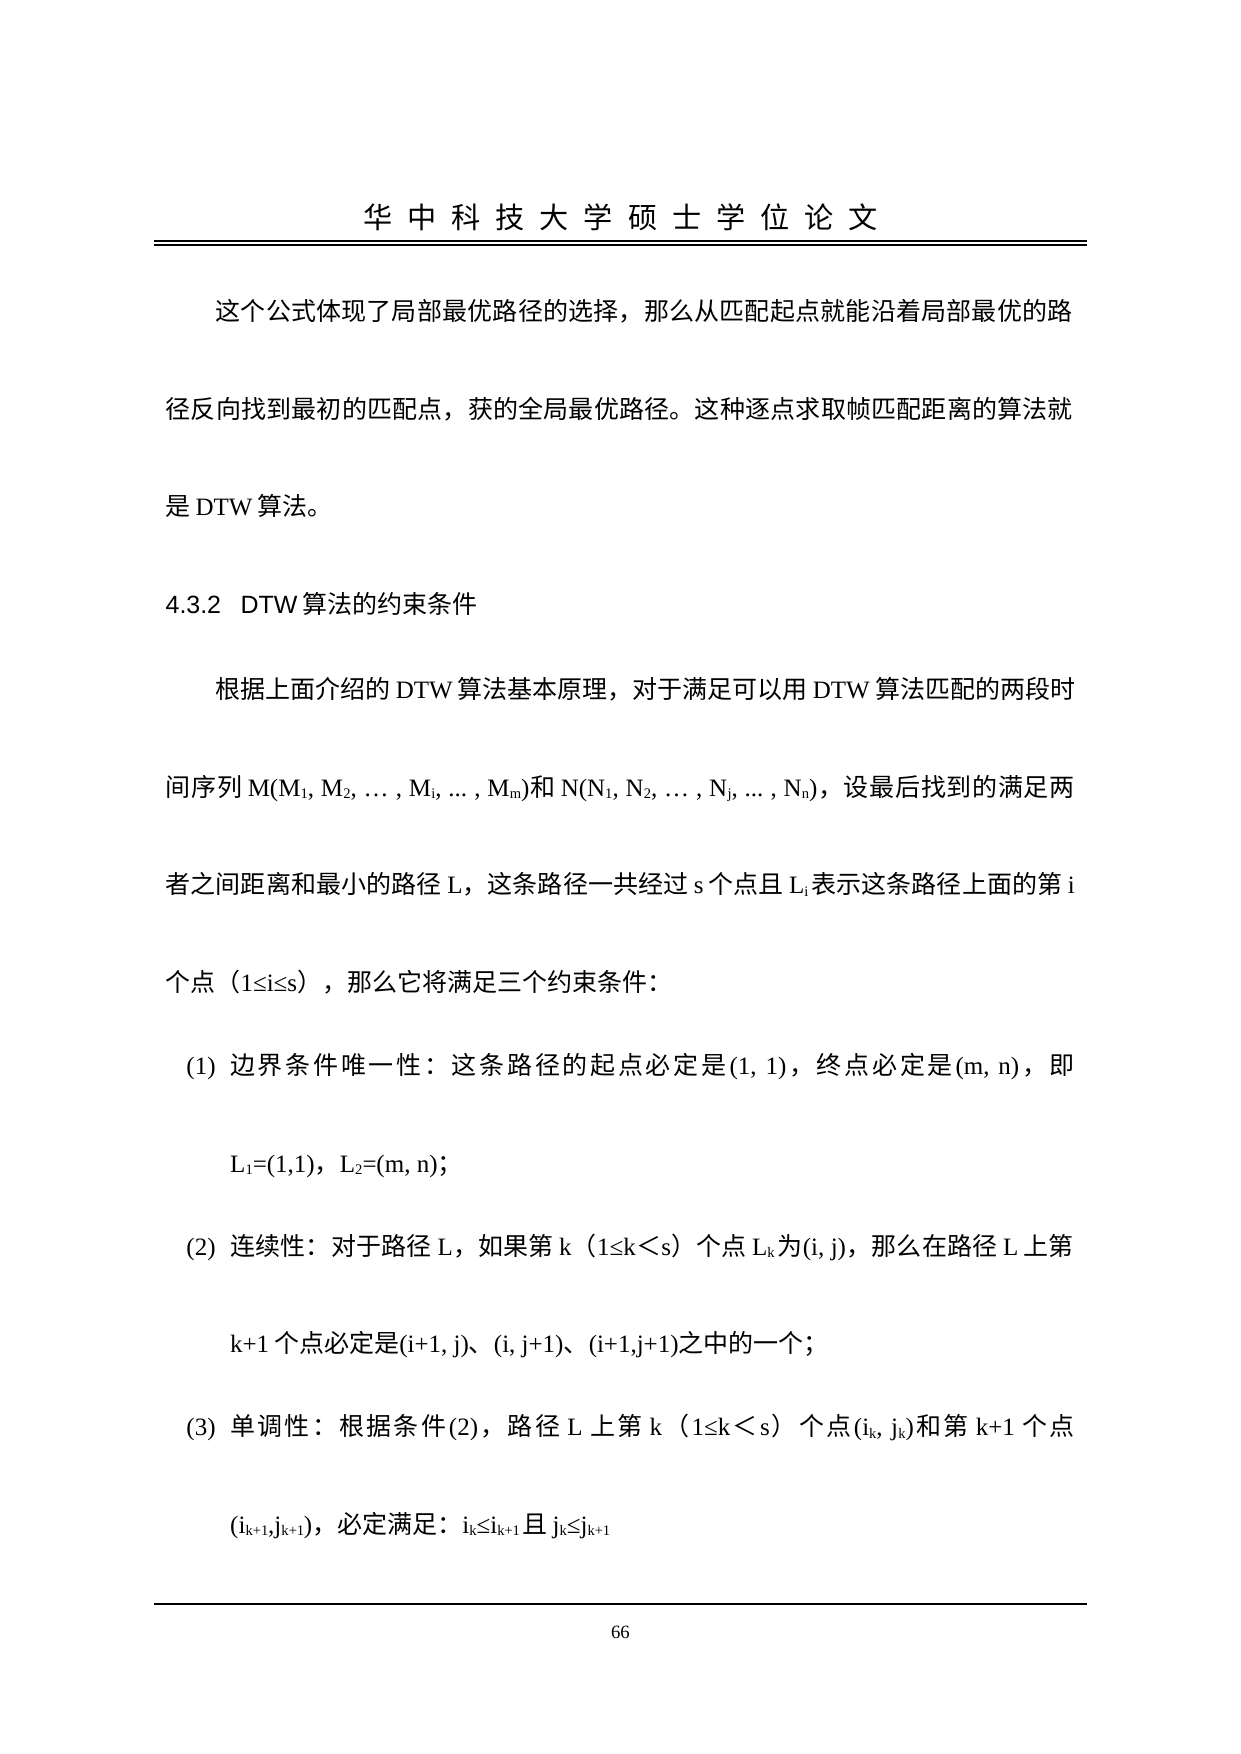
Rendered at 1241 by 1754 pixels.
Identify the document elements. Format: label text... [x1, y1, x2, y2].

list 单调性：根据条件(2)，路径L上第k（1≤k＜s）个点(ik, jk)和第k+1个点(ik+1,jk+1)，必定满足：ik≤ik+1且jk≤jk+1 [186, 1392, 1075, 1555]
list 边界条件唯一性：这条路径的起点必定是(1, 1)，终点必定是(m, n)，即L1=(1,1)，L2=(m, n)； [186, 1031, 1075, 1194]
text 这个公式体现了局部最优路径的选择，那么从匹配起点就能沿着局部最优的路径反向找到最初的匹配点，获的全局最优路径。这种逐点求取帧匹配距离的算法就是DTW算法。 [165, 277, 1075, 537]
list 连续性：对于路径L，如果第k（1≤k＜s）个点Lk为(i, j)，那么在路径L上第k+1个点必定是(i+1, j)、(i, j+1)、(i+1,j+1)之中的一个； [186, 1212, 1075, 1374]
subtitle DTW算法的约束条件 [165, 570, 1075, 635]
text 根据上面介绍的DTW算法基本原理，对于满足可以用DTW算法匹配的两段时间序列M(M1, M2, … , Mi, ... , Mm)和N(N1, N2, … , Nj, ... , Nn)，设最后找到的满足两者之间距离和最小的路径L，这条路径一共经过s个点且Li表示这条路径上面的第i个点（1≤i≤s），那么它将满足三个约束条件： [165, 656, 1075, 1013]
